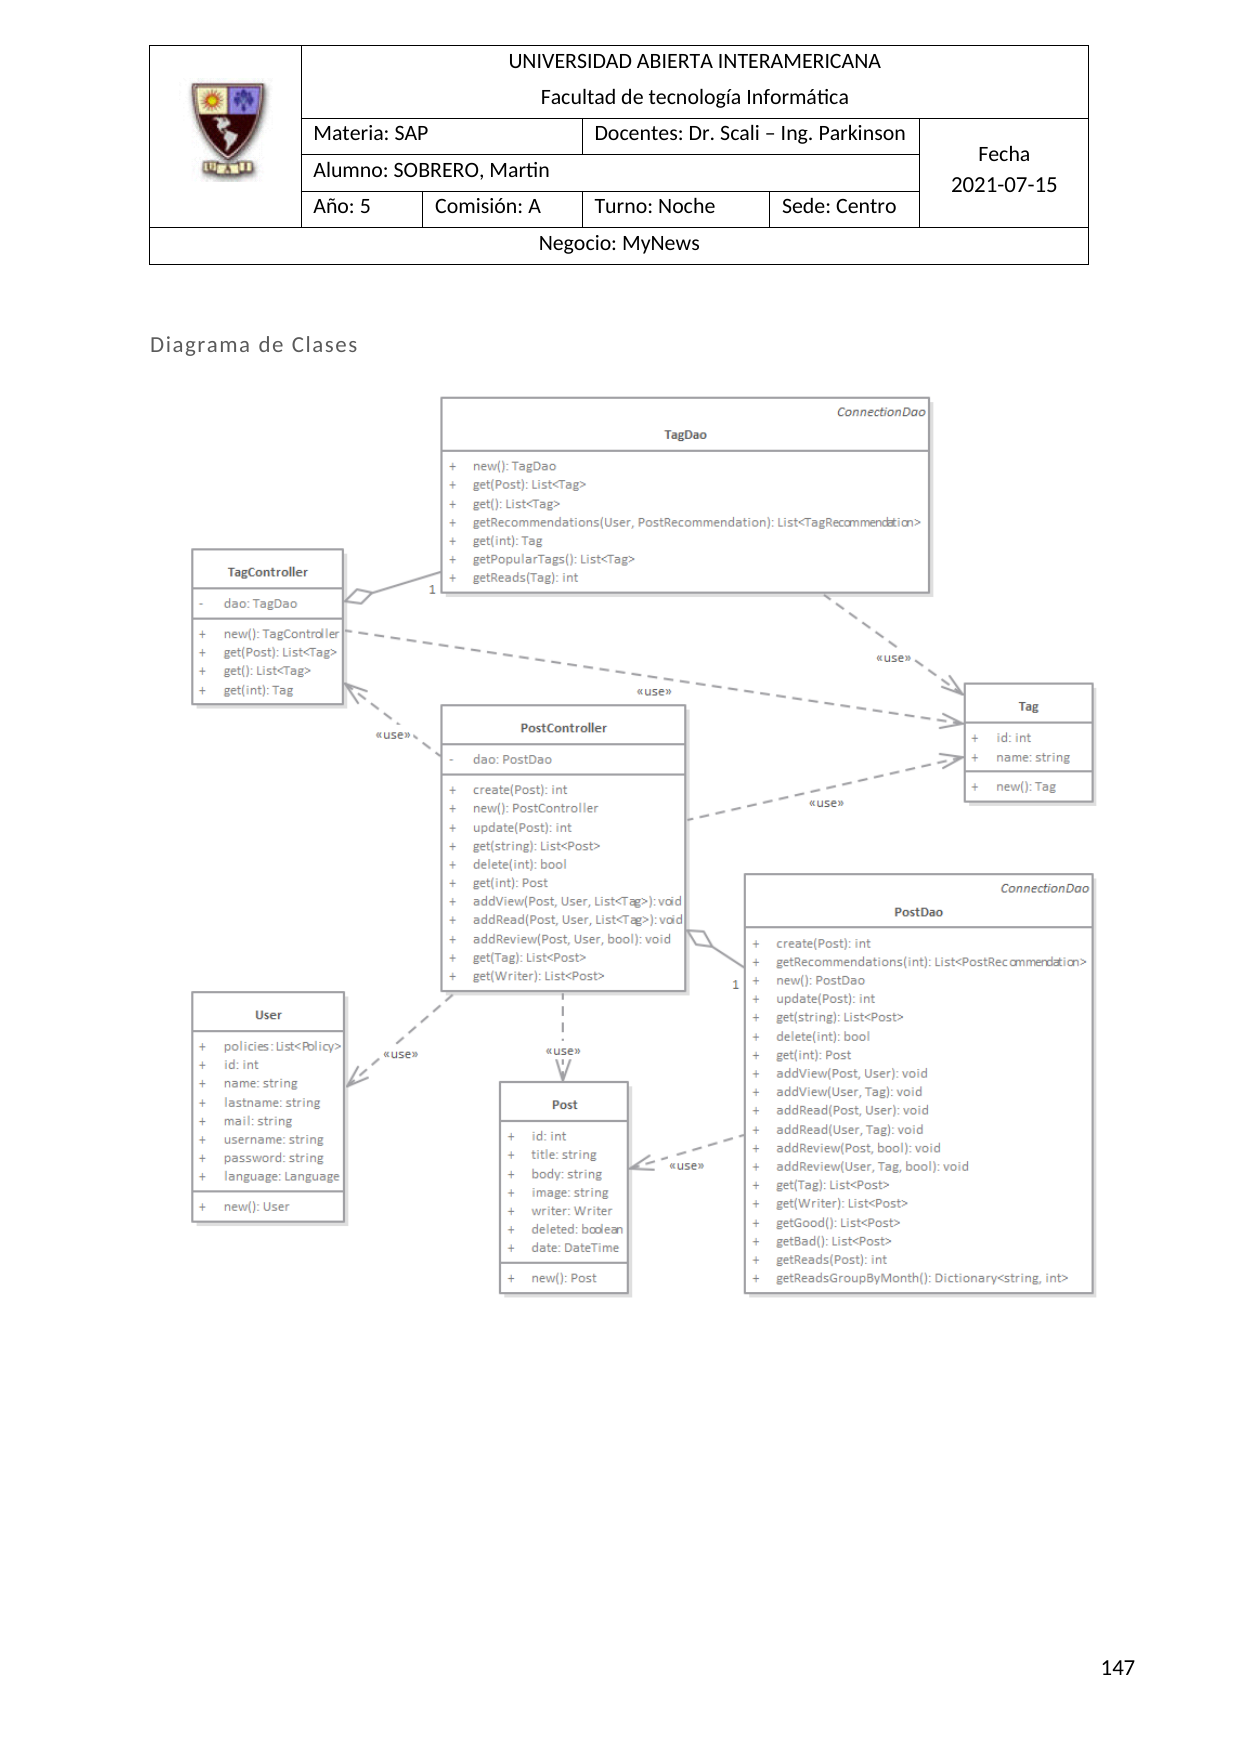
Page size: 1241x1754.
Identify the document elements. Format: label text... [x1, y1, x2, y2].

picture [188, 387, 1097, 1304]
picture [177, 74, 278, 187]
subtitle Diagrama de Clases [150, 330, 1135, 358]
